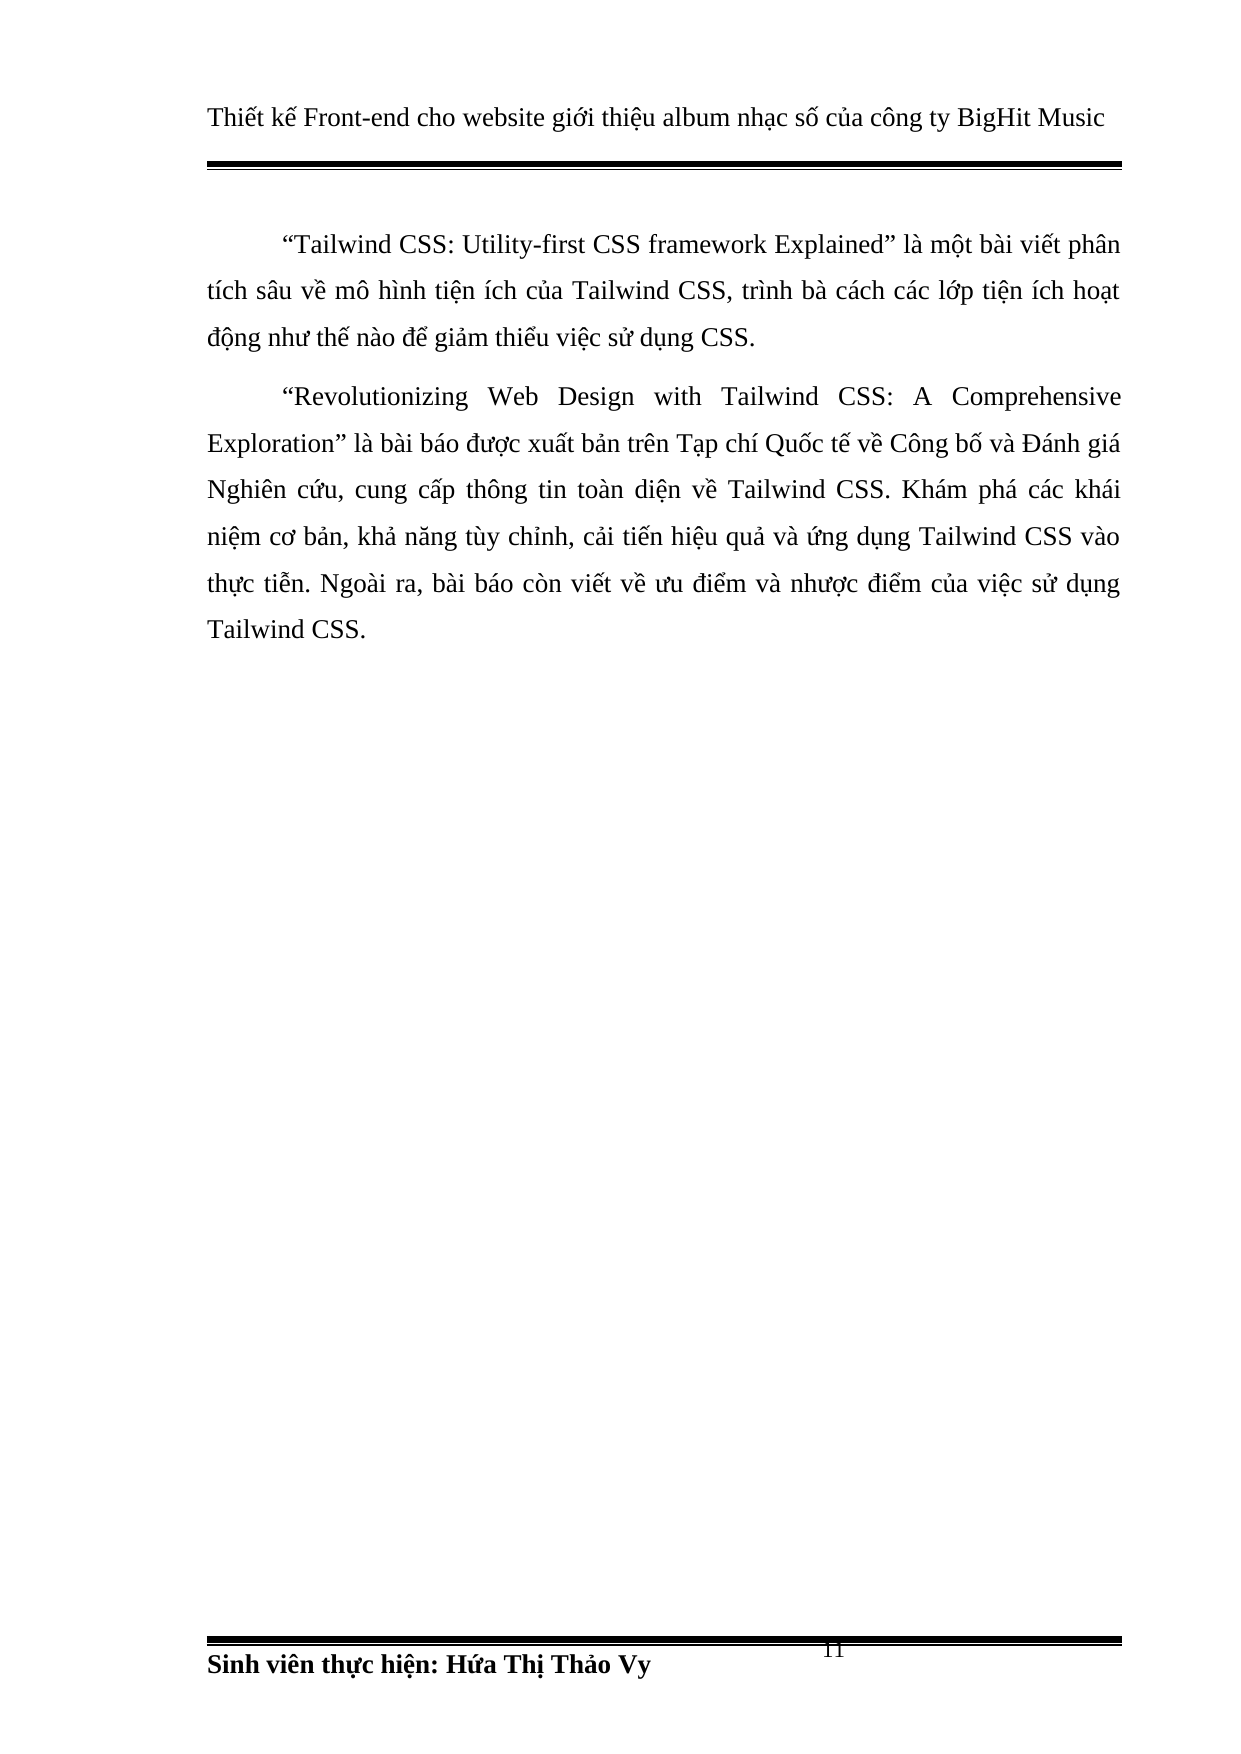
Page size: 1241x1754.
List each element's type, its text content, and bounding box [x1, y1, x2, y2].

text “Tailwind CSS: Utility-first CSS framework Explained” là một bài viết phân tích sâu về mô hình tiện ích của Tailwind CSS, trình bà cách các lớp tiện ích hoạt động như thế nào để giảm thiểu việc sử dụng CSS. [207, 228, 1122, 352]
text “Revolutionizing Web Design with Tailwind CSS: A Comprehensive Exploration” là bài báo được xuất bản trên Tạp chí Quốc tế về Công bố và Đánh giá Nghiên cứu, cung cấp thông tin toàn diện về Tailwind CSS. Khám phá các khái niệm cơ bản, khả năng tùy chỉnh, cải tiến hiệu quả và ứng dụng Tailwind CSS vào thực tiễn. Ngoài ra, bài báo còn viết về ưu điểm và nhược điểm của việc sử dụng Tailwind CSS. [207, 380, 1122, 645]
